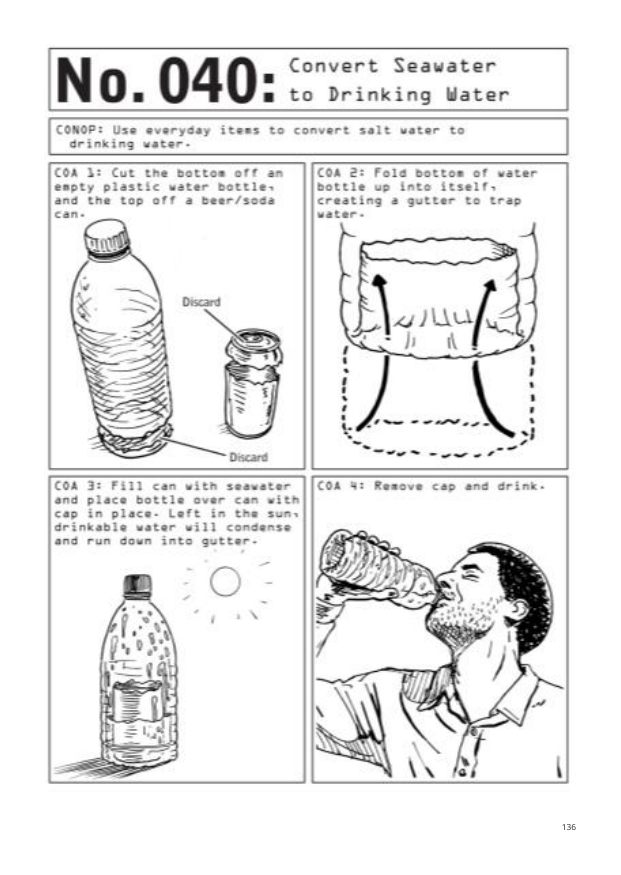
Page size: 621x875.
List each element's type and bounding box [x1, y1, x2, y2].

picture [44, 44, 576, 792]
